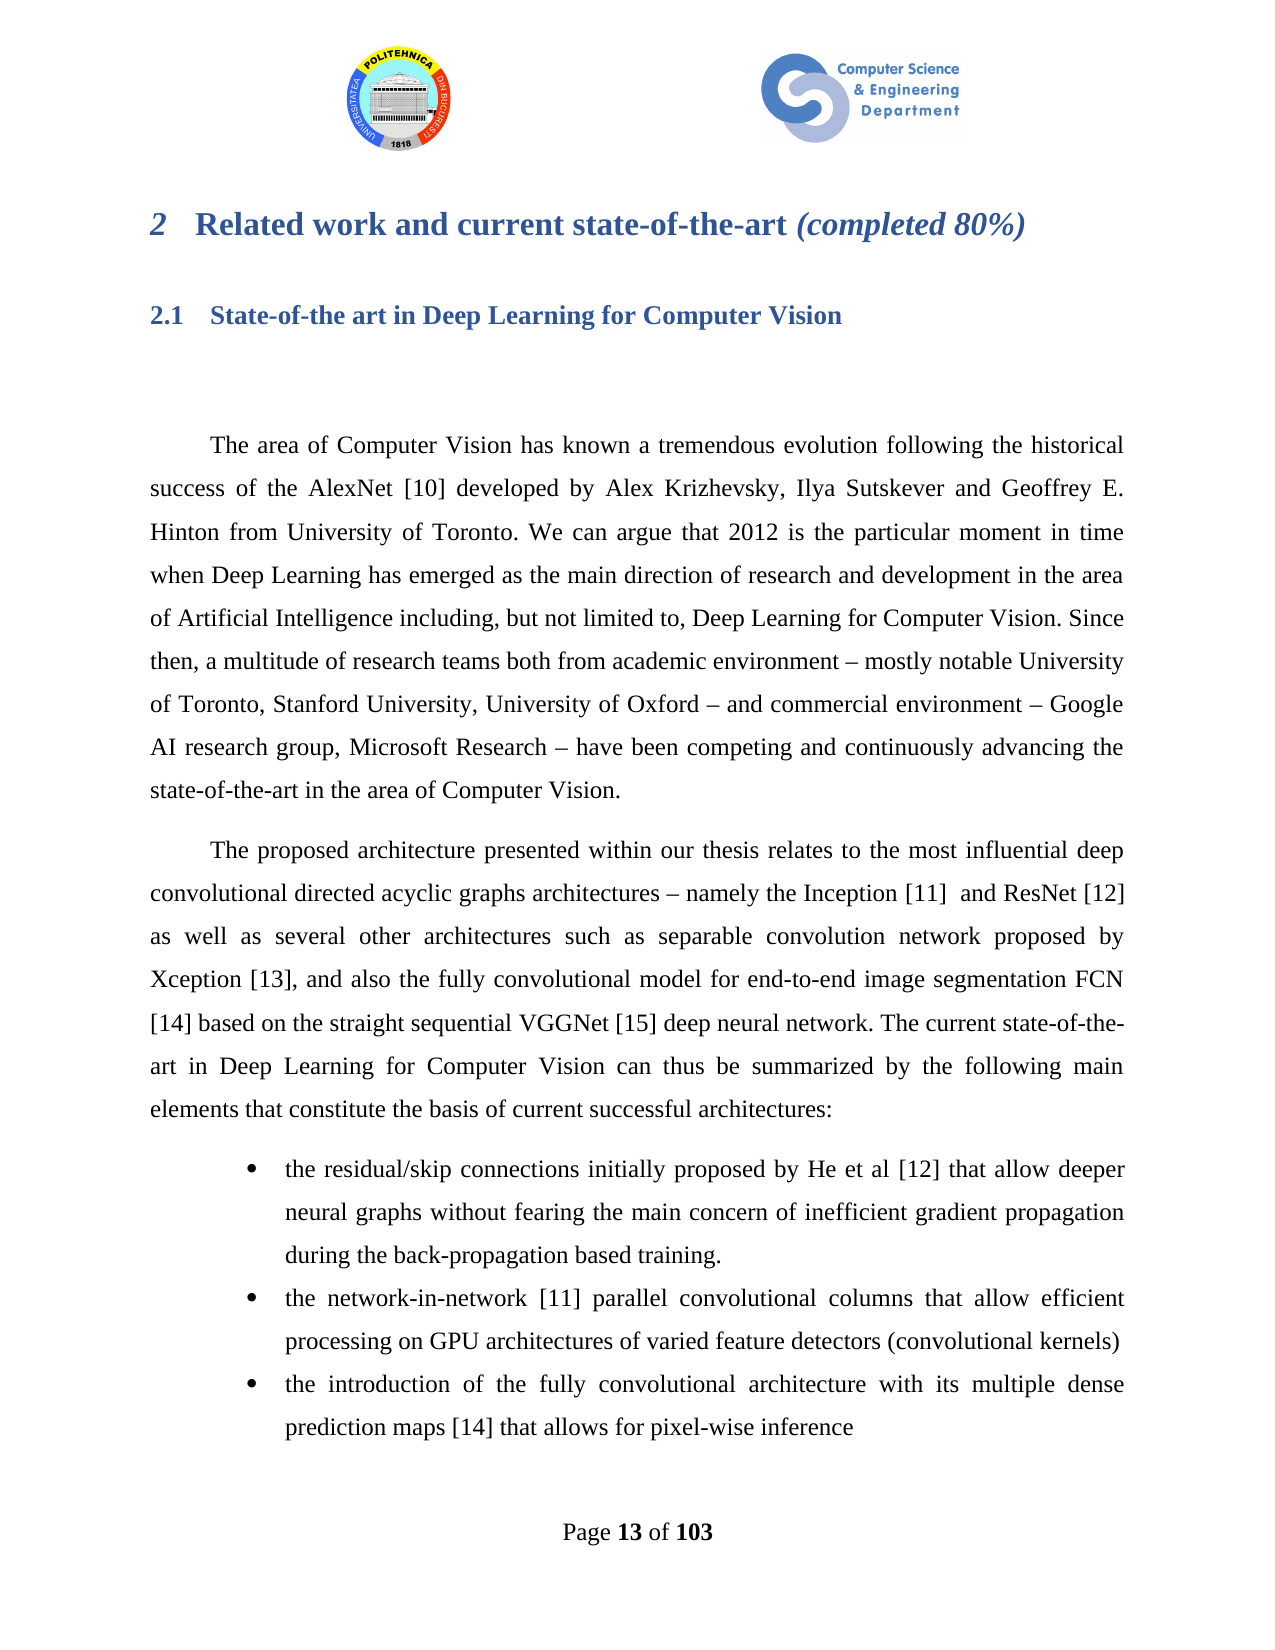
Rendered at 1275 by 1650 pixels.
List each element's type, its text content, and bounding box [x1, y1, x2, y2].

subtitle State-of-the art in Deep Learning for Computer Vision [150, 299, 1125, 330]
subtitle Related work and current state-of-the-art (completed 80%) [150, 204, 1125, 242]
list the residual/skip connections initially proposed by He et al that allow deeper neural graphs without fearing the main concern of inefficient gradient propagation during the back-propagation based training. [247, 1154, 1125, 1269]
text The area of Computer Vision has known a tremendous evolution following the historical success of the AlexNet developed by Alex Krizhevsky, Ilya Sutskever and Geoffrey E. Hinton from University of Toronto. We can argue that 2012 is the particular moment in time when Deep Learning has emerged as the main direction of research and development in the area of Artificial Intelligence including, but not limited to, Deep Learning for Computer Vision. Since then, a multitude of research teams both from academic environment – mostly notable University of Toronto, Stanford University, University of Oxford – and commercial environment – Google AI research group, Microsoft Research – have been competing and continuously advancing the state-of-the-art in the area of Computer Vision. [150, 430, 1125, 804]
list the network-in-network parallel convolutional columns that allow efficient processing on GPU architectures of varied feature detectors (convolutional kernels) [247, 1283, 1125, 1355]
text The proposed architecture presented within our thesis relates to the most influential deep convolutional directed acyclic graphs architectures – namely the Inception and ResNet as well as several other architectures such as separable convolution network proposed by Xception, and also the fully convolutional model for end-to-end image segmentation FCN based on the straight sequential VGGNet deep neural network. The current state-of-the-art in Deep Learning for Computer Vision can thus be summarized by the following main elements that constitute the basis of current successful architectures: [150, 835, 1125, 1123]
picture [760, 53, 963, 144]
list the introduction of the fully convolutional architecture with its multiple dense prediction maps that allows for pixel-wise inference [247, 1369, 1125, 1441]
picture [346, 46, 451, 151]
